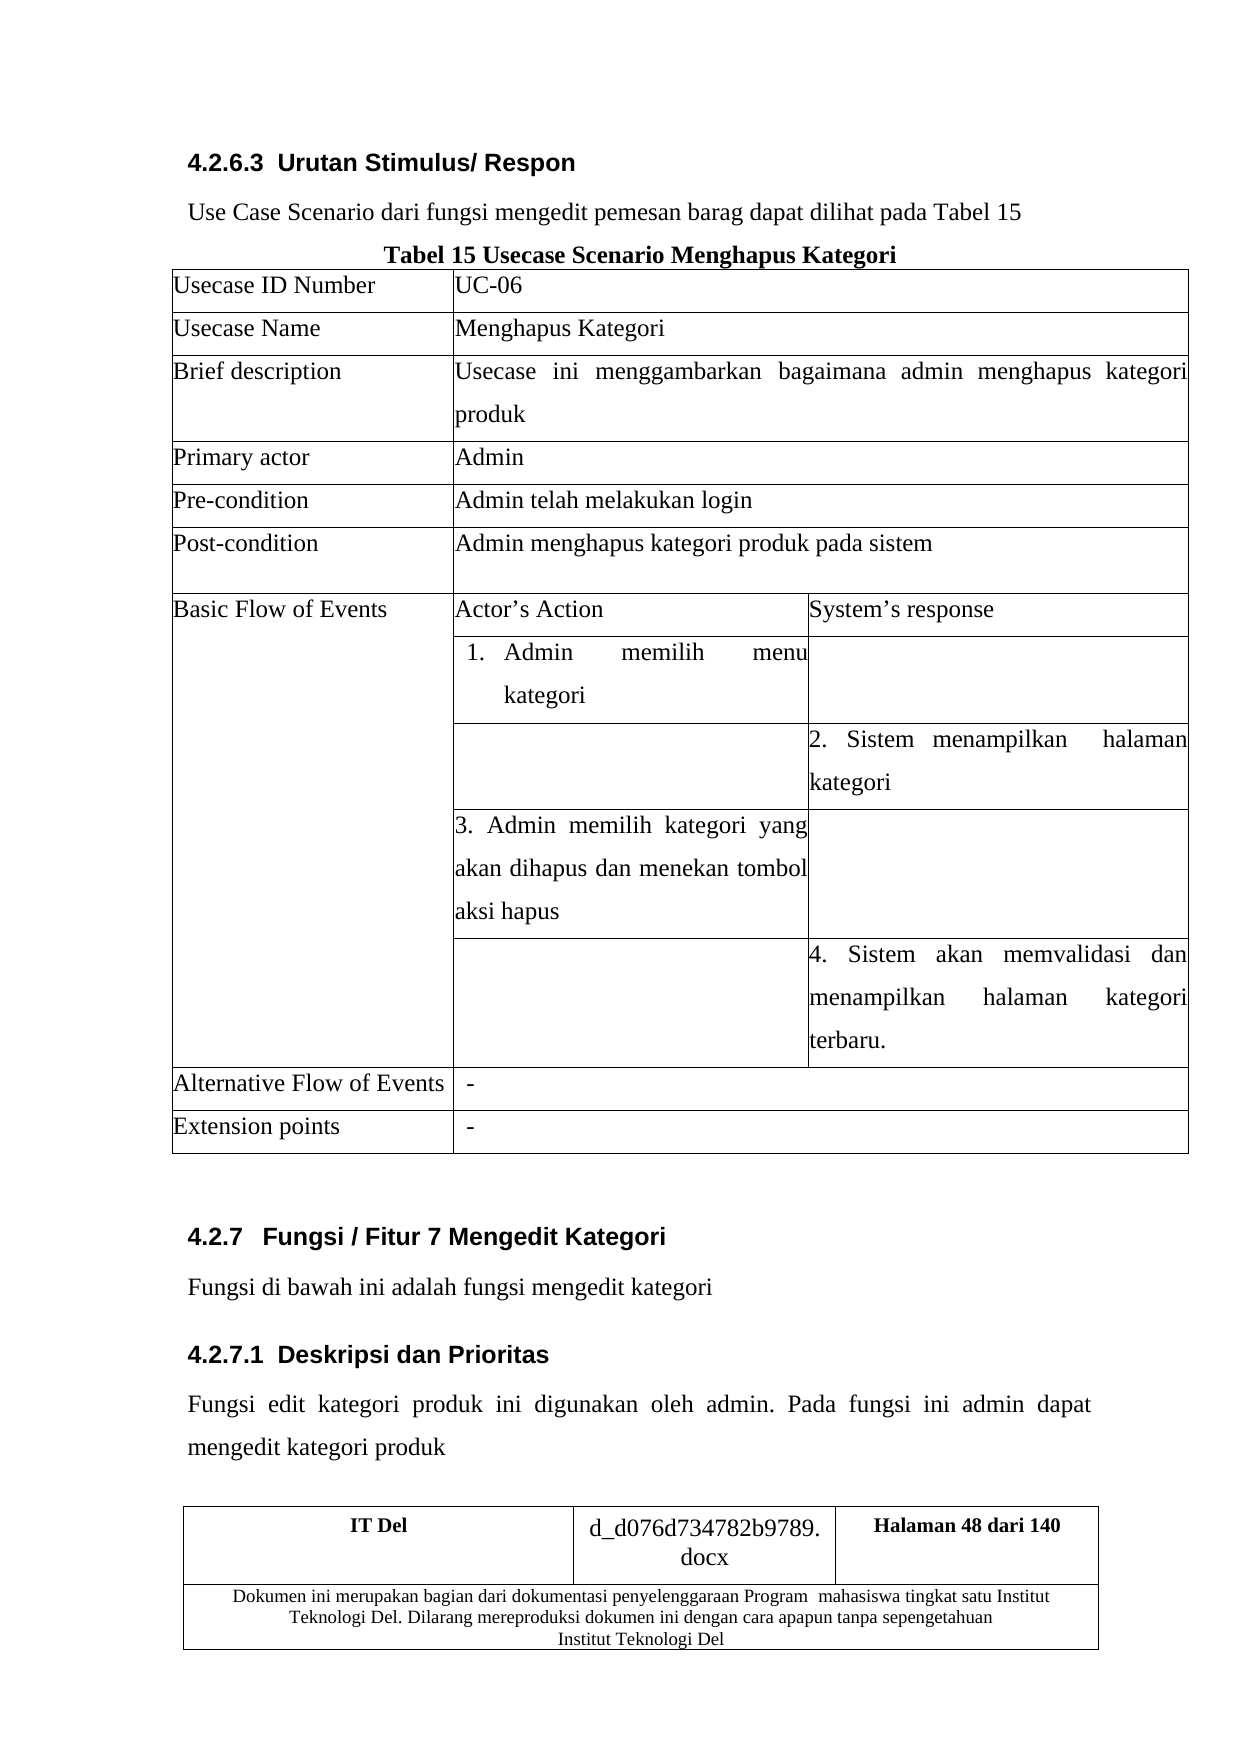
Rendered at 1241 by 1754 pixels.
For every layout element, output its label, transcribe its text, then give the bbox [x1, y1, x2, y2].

table_header UC-06 [454, 270, 1188, 312]
table_cell - [454, 1111, 1188, 1153]
table_cell Pre-condition [173, 485, 453, 527]
table_cell Primary actor [173, 442, 453, 484]
text Fungsi di bawah ini adalah fungsi mengedit kategori [187, 1272, 1092, 1300]
table_cell [809, 637, 1188, 723]
text Tabel 15 Usecase Scenario Menghapus Kategori [187, 240, 1092, 269]
table_cell - [454, 1068, 1188, 1110]
table_cell Admin [454, 442, 1188, 484]
table_cell Actor’s Action [454, 594, 808, 636]
table_cell 2. Sistem menampilkan halaman kategori [809, 724, 1188, 809]
table_cell Post-condition [173, 528, 453, 593]
table_cell [809, 810, 1188, 938]
table_cell Brief description [173, 356, 453, 441]
table_cell [454, 724, 808, 809]
subtitle Fungsi / Fitur 7 Mengedit Kategori [187, 1222, 1092, 1251]
subtitle Deskripsi dan Prioritas [187, 1340, 1092, 1368]
table_cell 4. Sistem akan memvalidasi dan menampilkan halaman kategori terbaru. [809, 939, 1188, 1067]
table_cell Admin memilih menu kategori [454, 637, 808, 723]
text Use Case Scenario dari fungsi mengedit pemesan barag dapat dilihat pada Tabel 15 [187, 197, 1092, 226]
table_cell Basic Flow of Events [173, 594, 453, 1067]
table_cell Menghapus Kategori [454, 313, 1188, 355]
table_cell Admin telah melakukan login [454, 485, 1188, 527]
table_cell 3. Admin memilih kategori yang akan dihapus dan menekan tombol aksi hapus [454, 810, 808, 938]
text Fungsi edit kategori produk ini digunakan oleh admin. Pada fungsi ini admin dapat mengedit kategori produk [187, 1389, 1092, 1461]
table_cell System’s response [809, 594, 1188, 636]
table_cell [454, 939, 808, 1067]
table_cell Usecase Name [173, 313, 453, 355]
table_cell Extension points [173, 1111, 453, 1153]
table_cell Alternative Flow of Events [173, 1068, 453, 1110]
subtitle Urutan Stimulus/ Respon [187, 148, 1092, 176]
table_header Usecase ID Number [173, 270, 453, 312]
table_cell Usecase ini menggambarkan bagaimana admin menghapus kategori produk [454, 356, 1188, 441]
table_cell Admin menghapus kategori produk pada sistem [454, 528, 1188, 593]
